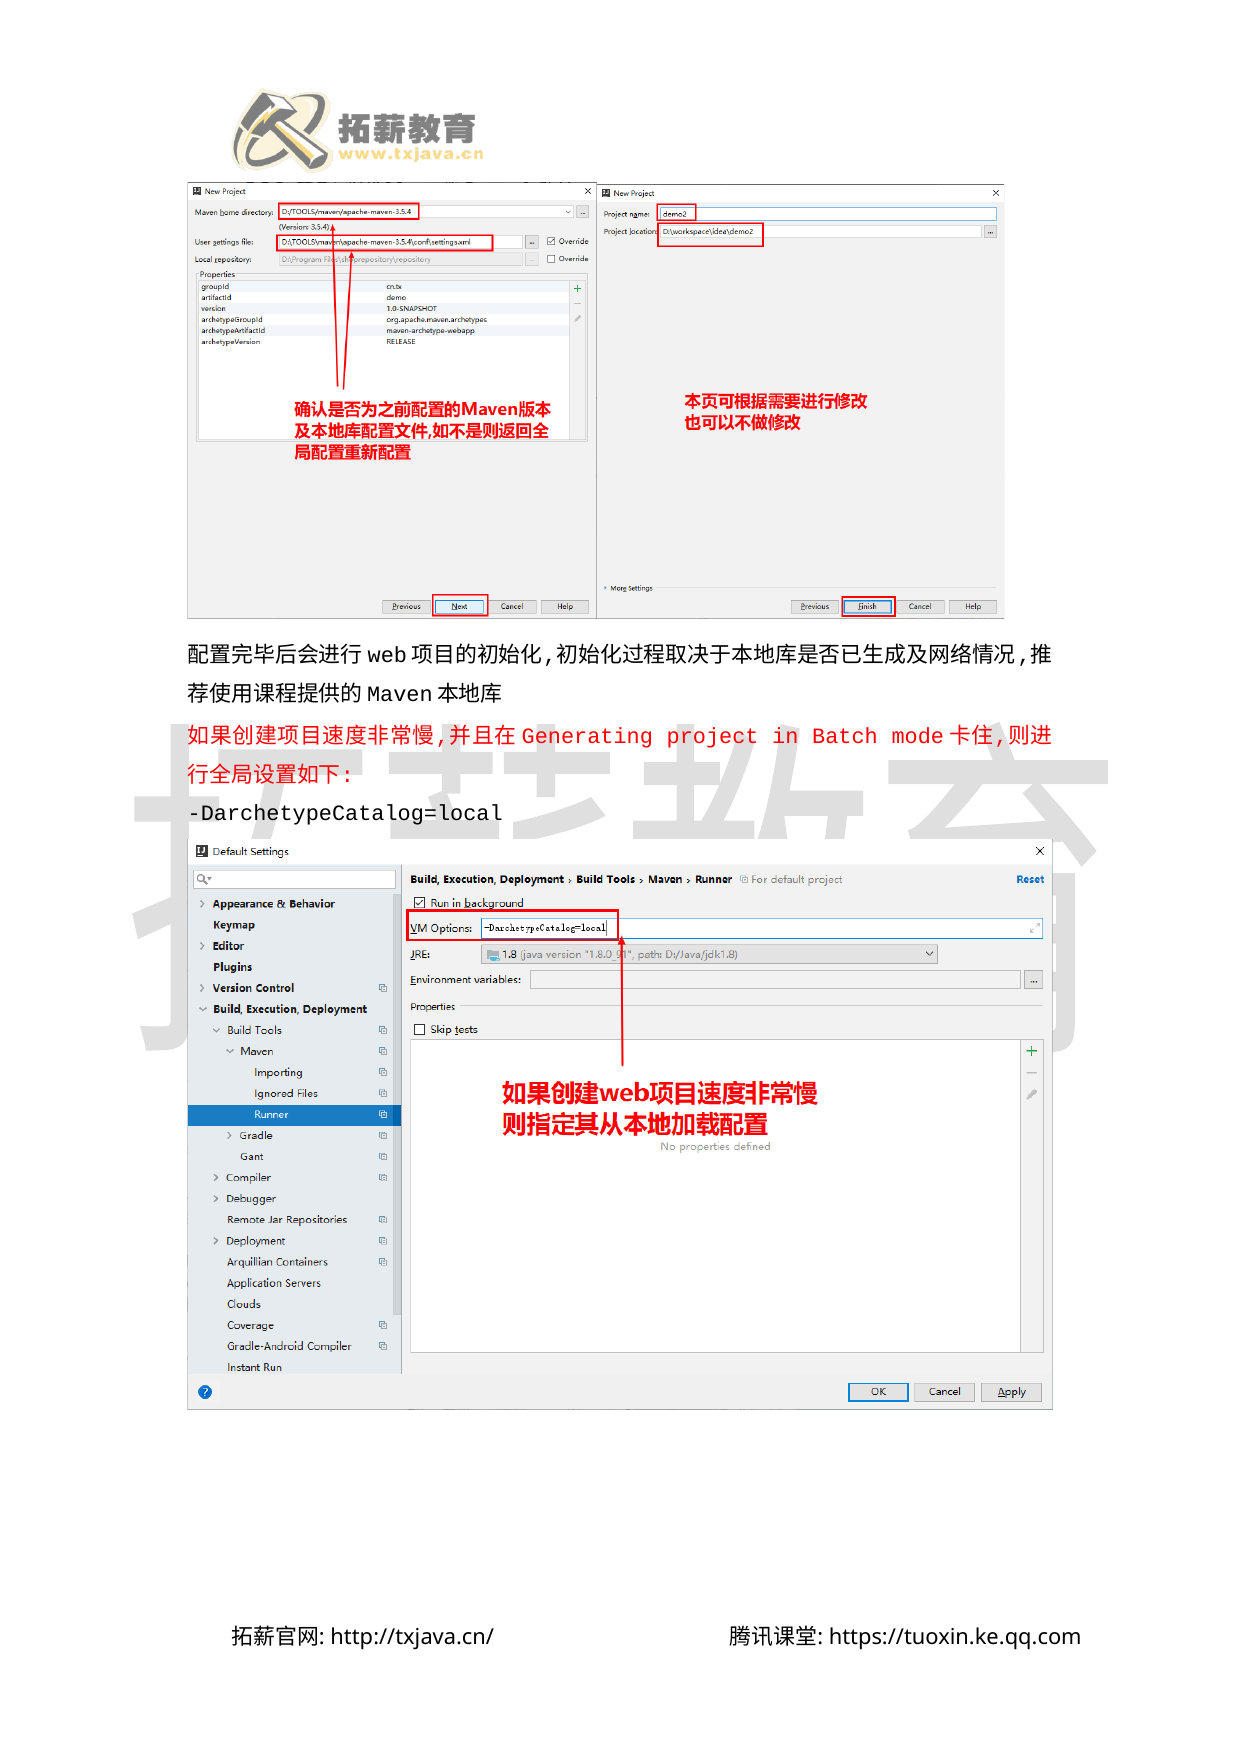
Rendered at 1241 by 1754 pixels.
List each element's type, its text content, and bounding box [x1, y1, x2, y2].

list 如果创建项目速度非常慢,并且在Generating project in Batch mode卡住,则进行全局设置如下: [187, 717, 1053, 789]
picture [187, 182, 1005, 619]
list 配置完毕后会进行web项目的初始化,初始化过程取决于本地库是否已生成及网络情况,推荐使用课程提供的Maven本地库 [187, 636, 1053, 708]
list -DarchetypeCatalog=local [187, 798, 1053, 831]
picture [187, 839, 1053, 1410]
picture [231, 88, 483, 173]
